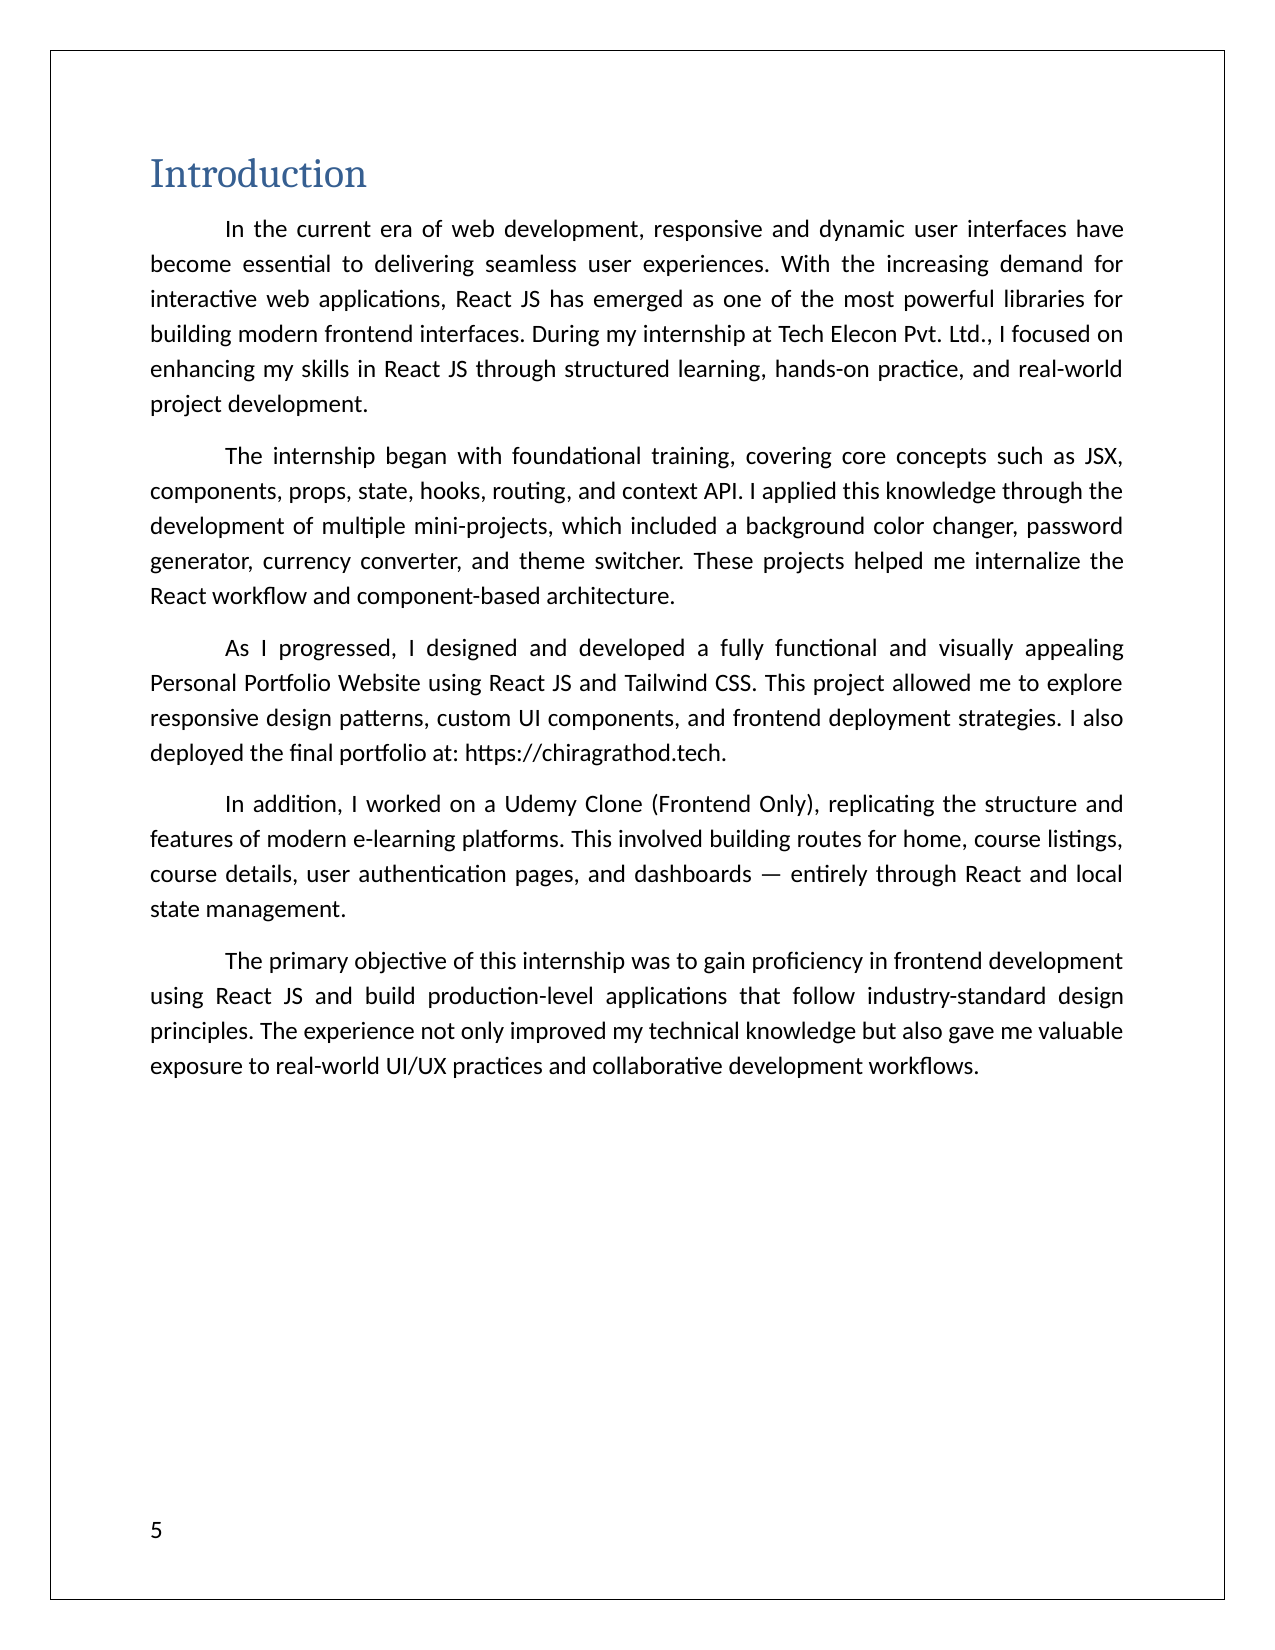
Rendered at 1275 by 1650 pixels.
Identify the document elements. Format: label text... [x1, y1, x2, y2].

text In the current era of web development, responsive and dynamic user interfaces have become essential to delivering seamless user experiences. With the increasing demand for interactive web applications, React JS has emerged as one of the most powerful libraries for building modern frontend interfaces. During my internship at Tech Elecon Pvt. Ltd., I focused on enhancing my skills in React JS through structured learning, hands-on practice, and real-world project development. [150, 213, 1125, 419]
subtitle Introduction [150, 150, 1125, 198]
text The internship began with foundational training, covering core concepts such as JSX, components, props, state, hooks, routing, and context API. I applied this knowledge through the development of multiple mini-projects, which included a background color changer, password generator, currency converter, and theme switcher. These projects helped me internalize the React workflow and component-based architecture. [150, 440, 1125, 611]
text The primary objective of this internship was to gain proficiency in frontend development using React JS and build production-level applications that follow industry-standard design principles. The experience not only improved my technical knowledge but also gave me valuable exposure to real-world UI/UX practices and collaborative development workflows. [150, 945, 1125, 1081]
text In addition, I worked on a Udemy Clone (Frontend Only), replicating the structure and features of modern e-learning platforms. This involved building routes for home, course listings, course details, user authentication pages, and dashboards — entirely through React and local state management. [150, 788, 1125, 924]
text As I progressed, I designed and developed a fully functional and visually appealing Personal Portfolio Website using React JS and Tailwind CSS. This project allowed me to explore responsive design patterns, custom UI components, and frontend deployment strategies. I also deployed the final portfolio at: https://chiragrathod.tech. [150, 632, 1125, 767]
